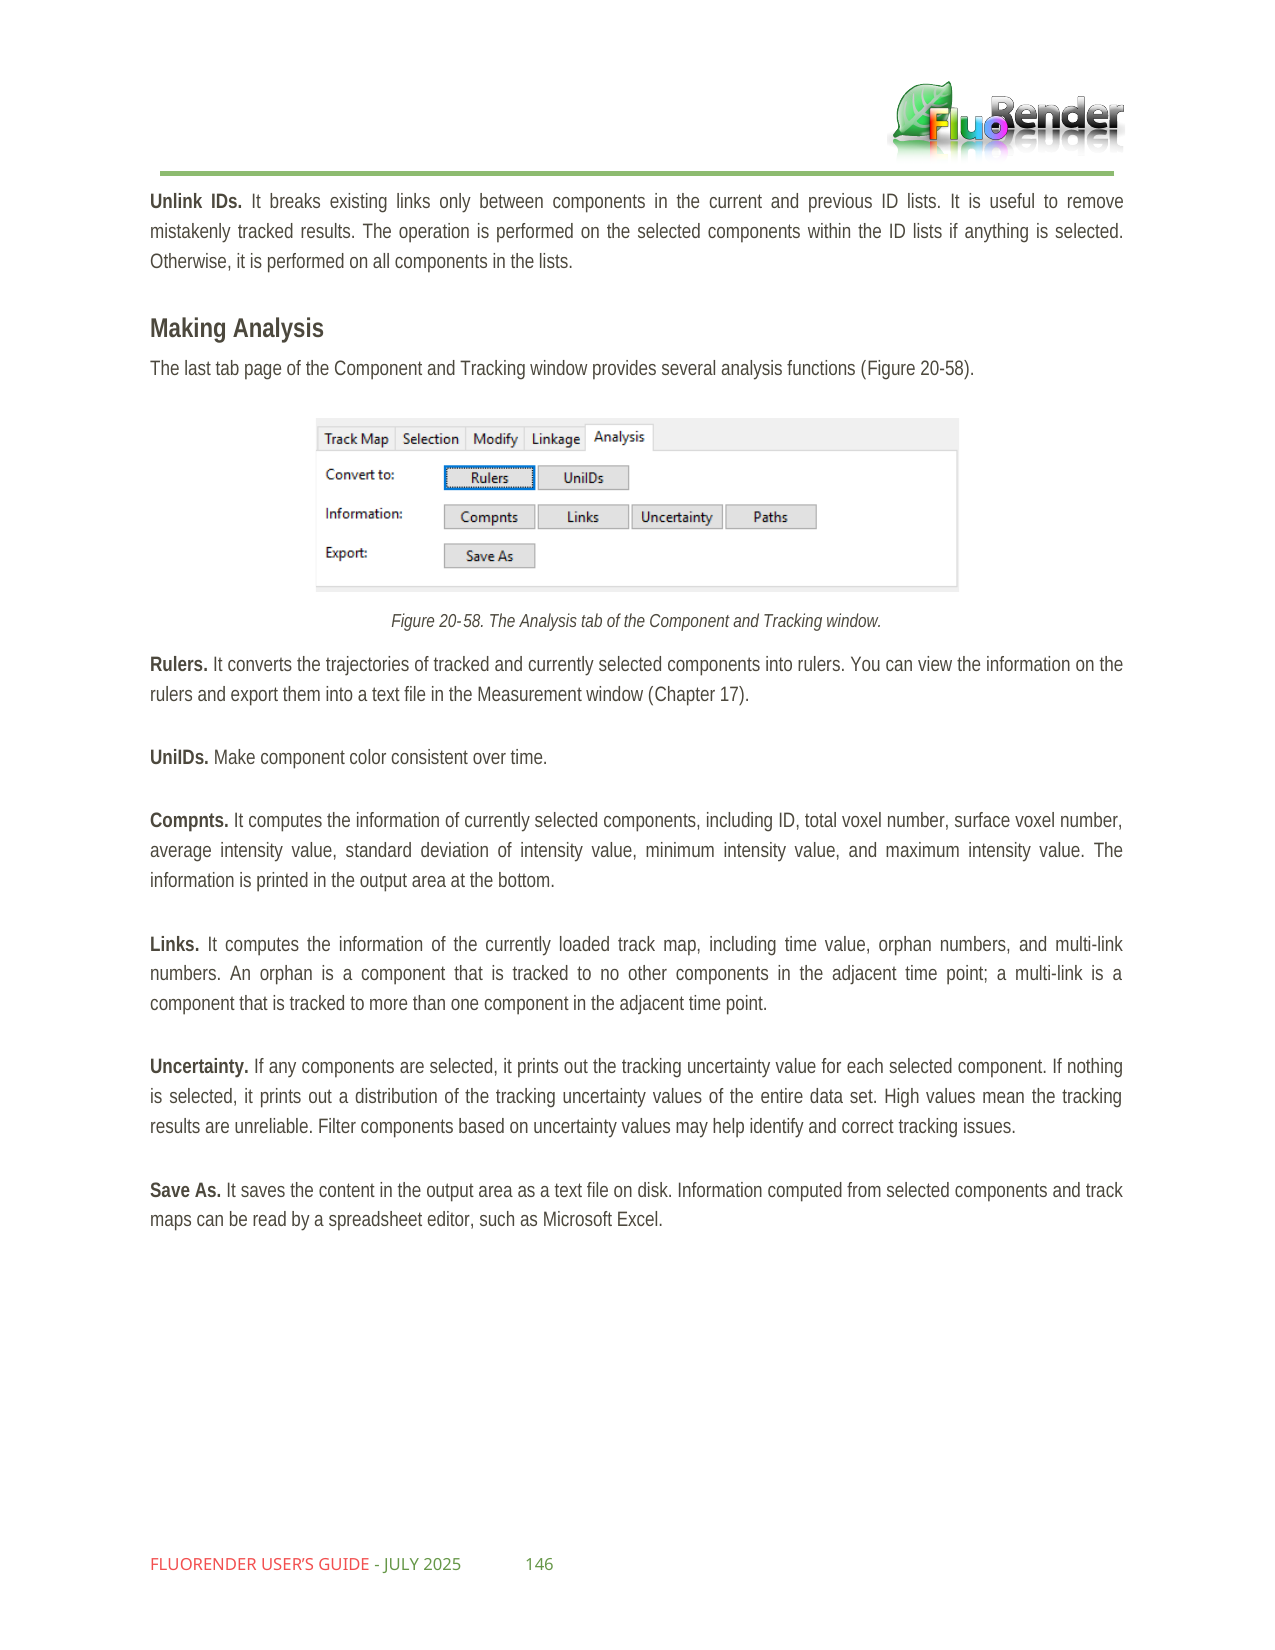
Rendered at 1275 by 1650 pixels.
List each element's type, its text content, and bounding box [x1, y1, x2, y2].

text UniIDs. Make component color consistent over time. [150, 745, 1125, 769]
text Save As. It saves the content in the output area as a text file on disk. Information computed from selected components and track maps can be read by a spreadsheet editor, such as Microsoft Excel. [150, 1177, 1125, 1231]
text Unlink IDs. It breaks existing links only between components in the current and previous ID lists. It is useful to remove mistakenly tracked results. The operation is performed on the selected components within the ID lists if anything is selected. Otherwise, it is performed on all components in the lists. [150, 189, 1125, 273]
subtitle Making Analysis [150, 312, 1125, 343]
picture [315, 418, 960, 592]
text Rulers. It converts the trajectories of tracked and currently selected components into rulers. You can view the information on the rulers and export them into a text file in the Measurement window (Chapter 17). [150, 652, 1125, 706]
picture [887, 75, 1125, 165]
text Uncertainty. If any components are selected, it prints out the tracking uncertainty value for each selected component. If nothing is selected, it prints out a distribution of the tracking uncertainty values of the entire data set. High values mean the tracking results are unreliable. Filter components based on uncertainty values may help identify and correct tracking issues. [150, 1054, 1125, 1138]
text Compnts. It computes the information of currently selected components, including ID, total voxel number, surface voxel number, average intensity value, standard deviation of intensity value, minimum intensity value, and maximum intensity value. The information is printed in the output area at the bottom. [150, 808, 1125, 892]
text Links. It computes the information of the currently loaded track map, including time value, orphan numbers, and multi-link numbers. An orphan is a component that is tracked to no other components in the adjacent time point; a multi-link is a component that is tracked to more than one component in the adjacent time point. [150, 931, 1125, 1015]
